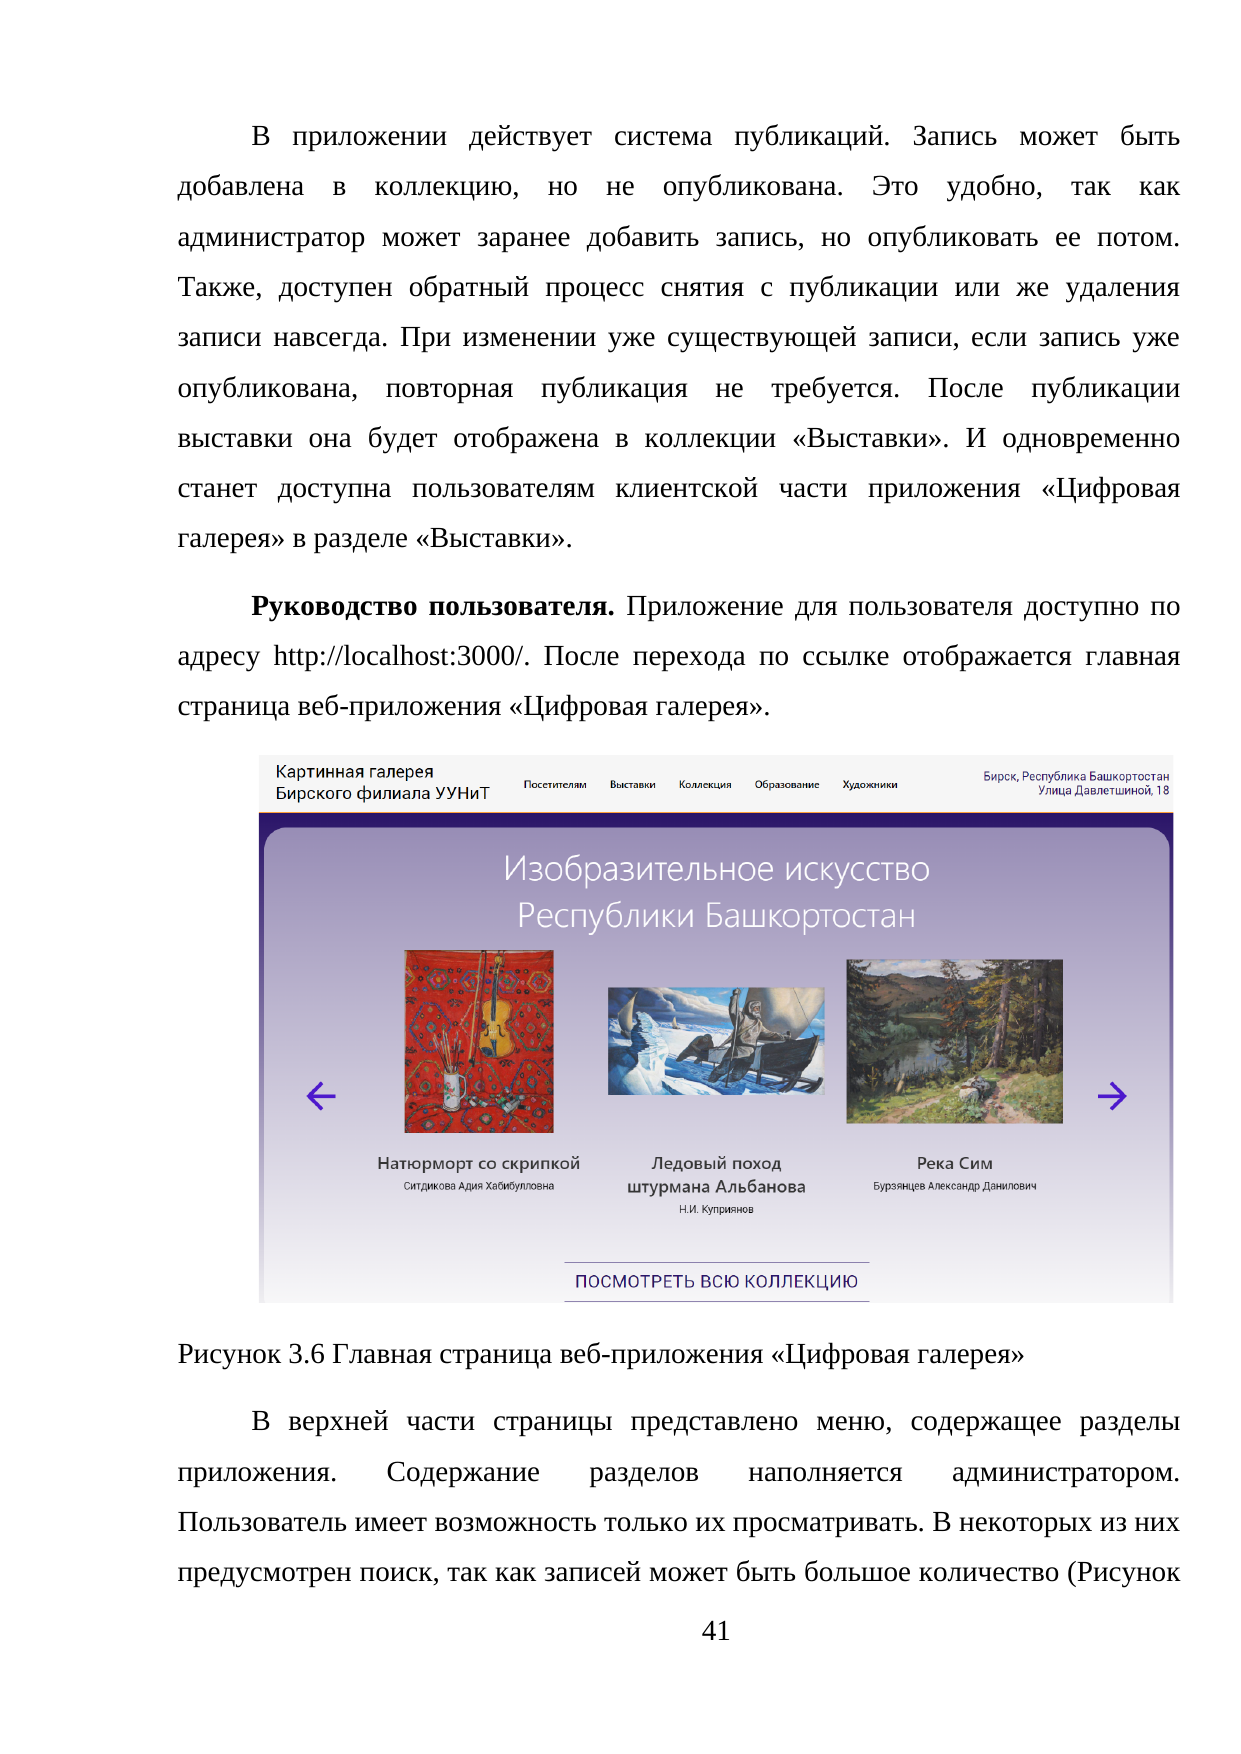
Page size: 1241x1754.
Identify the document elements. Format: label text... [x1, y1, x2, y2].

text Руководство пользователя. Приложение для пользователя доступно по адресу http://localhost:3000/. После перехода по ссылке отображается главная страница веб-приложения «Цифровая галерея». [177, 588, 1181, 722]
picture [258, 755, 1174, 1303]
text В приложении действует система публикаций. Запись может быть добавлена в коллекцию, но не опубликована. Это удобно, так как администратор может заранее добавить запись, но опубликовать ее потом. Также, доступен обратный процесс снятия с публикации или же удаления записи навсегда. При изменении уже существующей записи, если запись уже опубликована, повторная публикация не требуется. После публикации выставки она будет отображена в коллекции «Выставки». И одновременно станет доступна пользователям клиентской части приложения «Цифровая галерея» в разделе «Выставки». [177, 118, 1181, 554]
text Рисунок 3.6 Главная страница веб-приложения «Цифровая галерея» [177, 1336, 1181, 1370]
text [177, 1403, 1181, 1588]
